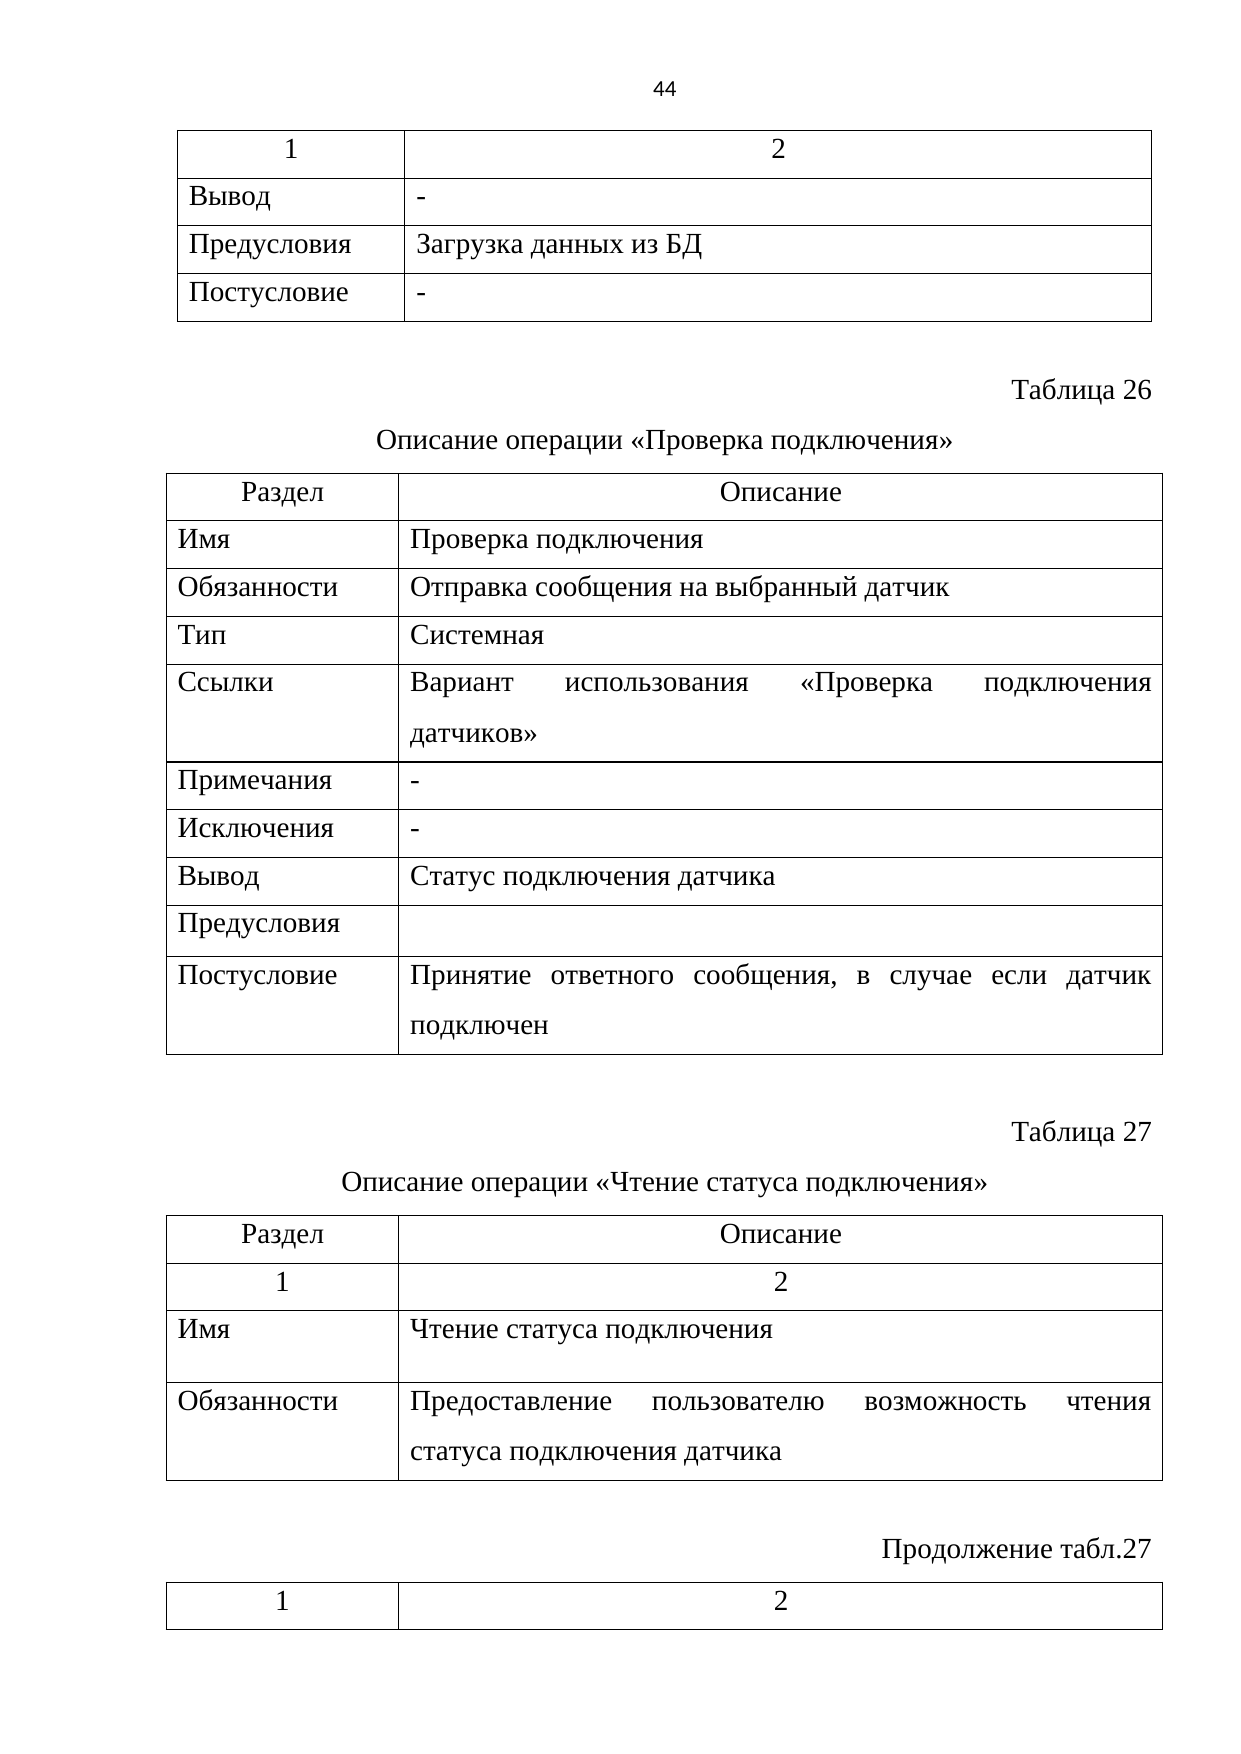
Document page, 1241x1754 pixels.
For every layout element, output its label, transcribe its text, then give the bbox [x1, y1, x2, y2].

table_cell 2 [399, 1264, 1162, 1310]
text Продолжение табл.27 [177, 1531, 1152, 1565]
table_cell Проверка подключения [399, 521, 1162, 568]
table_cell Исключения [167, 810, 398, 857]
table_cell Примечания [167, 763, 398, 809]
text Таблица 27 [177, 1114, 1152, 1148]
table_header 1 [178, 131, 404, 177]
table_cell Вариант использования «Проверка подключения датчиков» [399, 665, 1162, 761]
table_cell - [405, 179, 1151, 225]
table_cell Вывод [178, 179, 404, 225]
table_header 2 [405, 131, 1151, 177]
table_cell - [399, 810, 1162, 857]
table_cell - [399, 763, 1162, 809]
table_cell Обязанности [167, 1383, 398, 1480]
table_cell Ссылки [167, 665, 398, 761]
table_header Раздел [167, 1216, 398, 1263]
text Описание операции «Чтение статуса подключения» [177, 1164, 1152, 1198]
table_header 2 [399, 1583, 1162, 1629]
table_cell Постусловие [167, 957, 398, 1054]
table_header 1 [167, 1583, 398, 1629]
table_cell Тип [167, 617, 398, 663]
table_cell Предусловия [178, 226, 404, 273]
table_header Описание [399, 1216, 1162, 1263]
table_header Описание [399, 474, 1162, 520]
table_cell Системная [399, 617, 1162, 663]
table_cell Постусловие [178, 274, 404, 321]
table_cell Имя [167, 521, 398, 568]
table_cell Загрузка данных из БД [405, 226, 1151, 273]
table_cell Чтение статуса подключения [399, 1311, 1162, 1382]
table_cell Вывод [167, 858, 398, 904]
table_cell Предусловия [167, 906, 398, 956]
table_cell Статус подключения датчика [399, 858, 1162, 904]
table_header Раздел [167, 474, 398, 520]
table_cell Принятие ответного сообщения, в случае если датчик подключен [399, 957, 1162, 1054]
table_cell 1 [167, 1264, 398, 1310]
table_cell Отправка сообщения на выбранный датчик [399, 569, 1162, 616]
text Таблица 26 [177, 372, 1152, 406]
text Описание операции «Проверка подключения» [177, 422, 1152, 456]
table_cell Обязанности [167, 569, 398, 616]
table_cell - [405, 274, 1151, 321]
table_cell [399, 906, 1162, 956]
table_cell Предоставление пользователю возможность чтения статуса подключения датчика [399, 1383, 1162, 1480]
table_cell Имя [167, 1311, 398, 1382]
